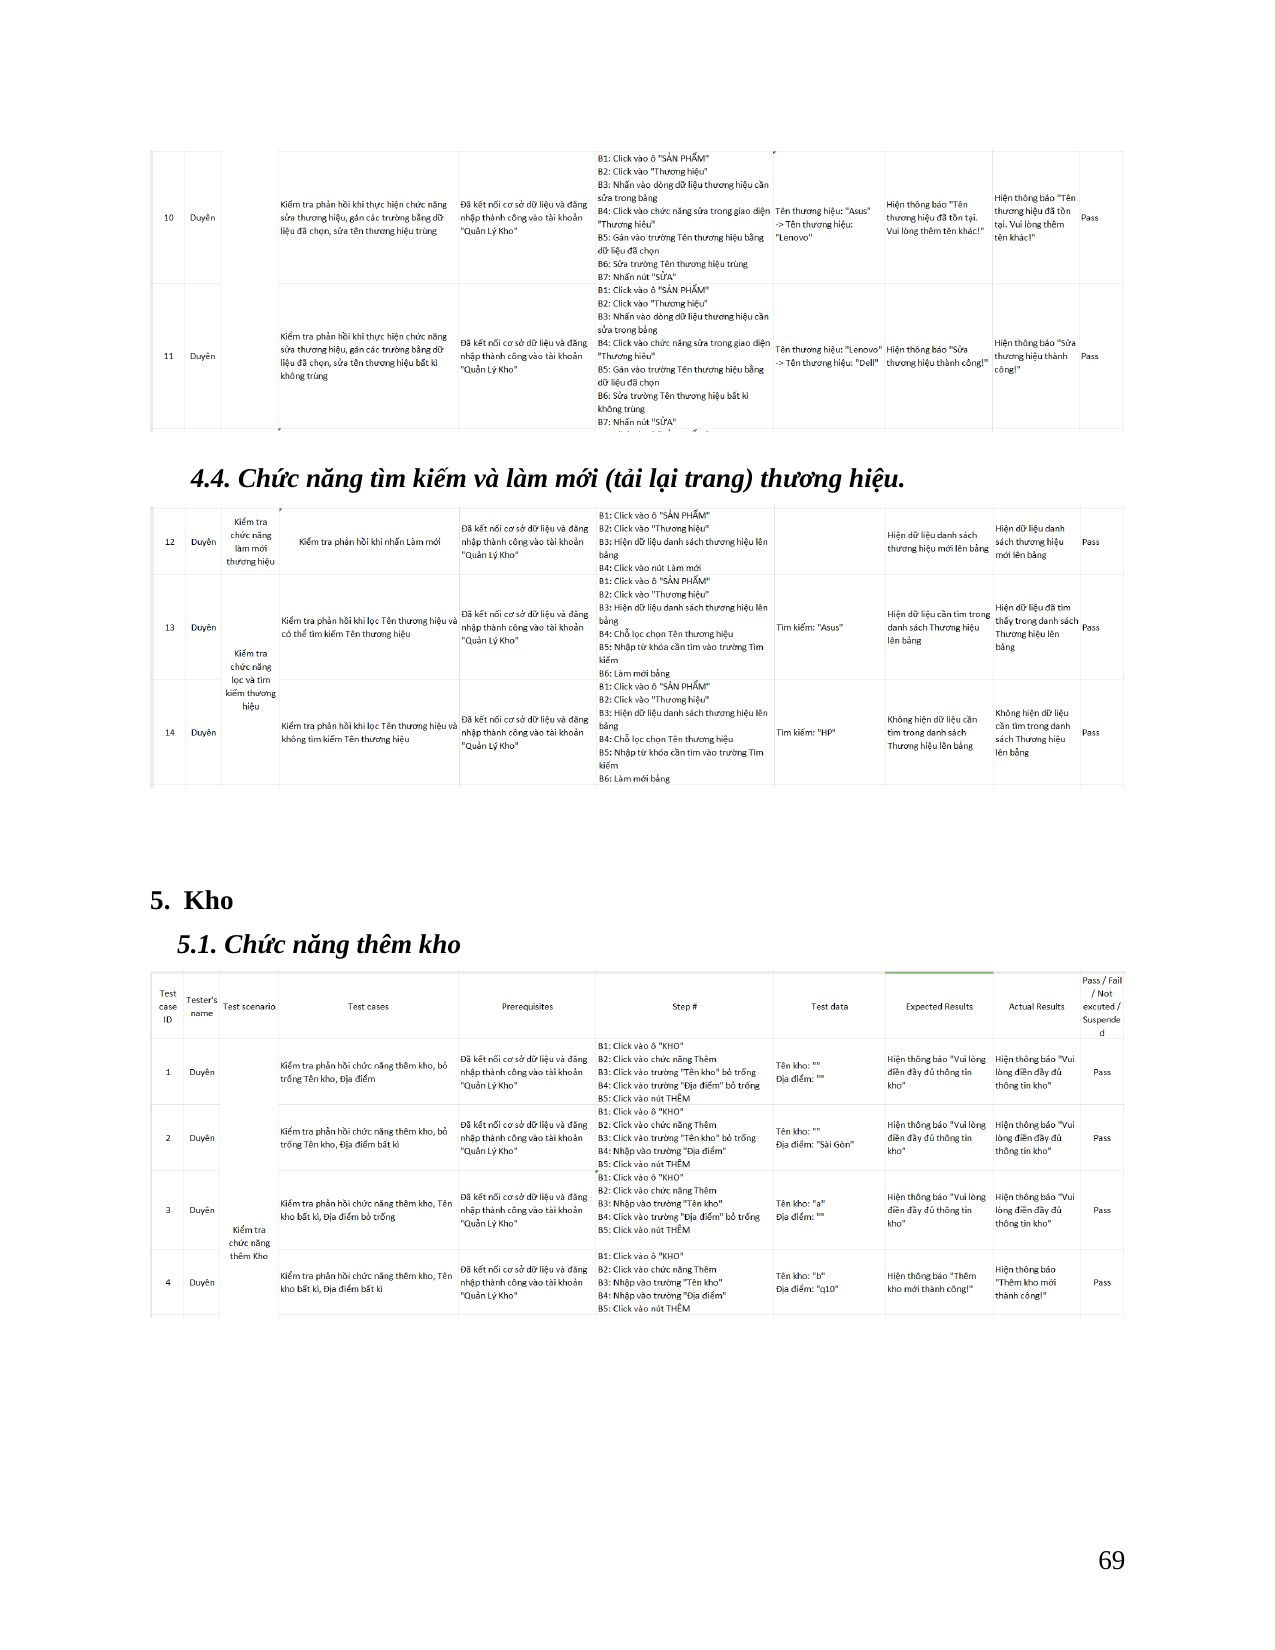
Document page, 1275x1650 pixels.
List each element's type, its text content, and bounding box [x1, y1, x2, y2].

subtitle 5.1. Chức năng thêm kho [150, 928, 1125, 959]
picture [150, 506, 1125, 788]
picture [150, 150, 1125, 432]
subtitle 4.4. Chức năng tìm kiếm và làm mới (tải lại trang) thương hiệu. [150, 462, 1125, 493]
subtitle 5. Kho [150, 884, 1125, 916]
picture [150, 971, 1125, 1318]
